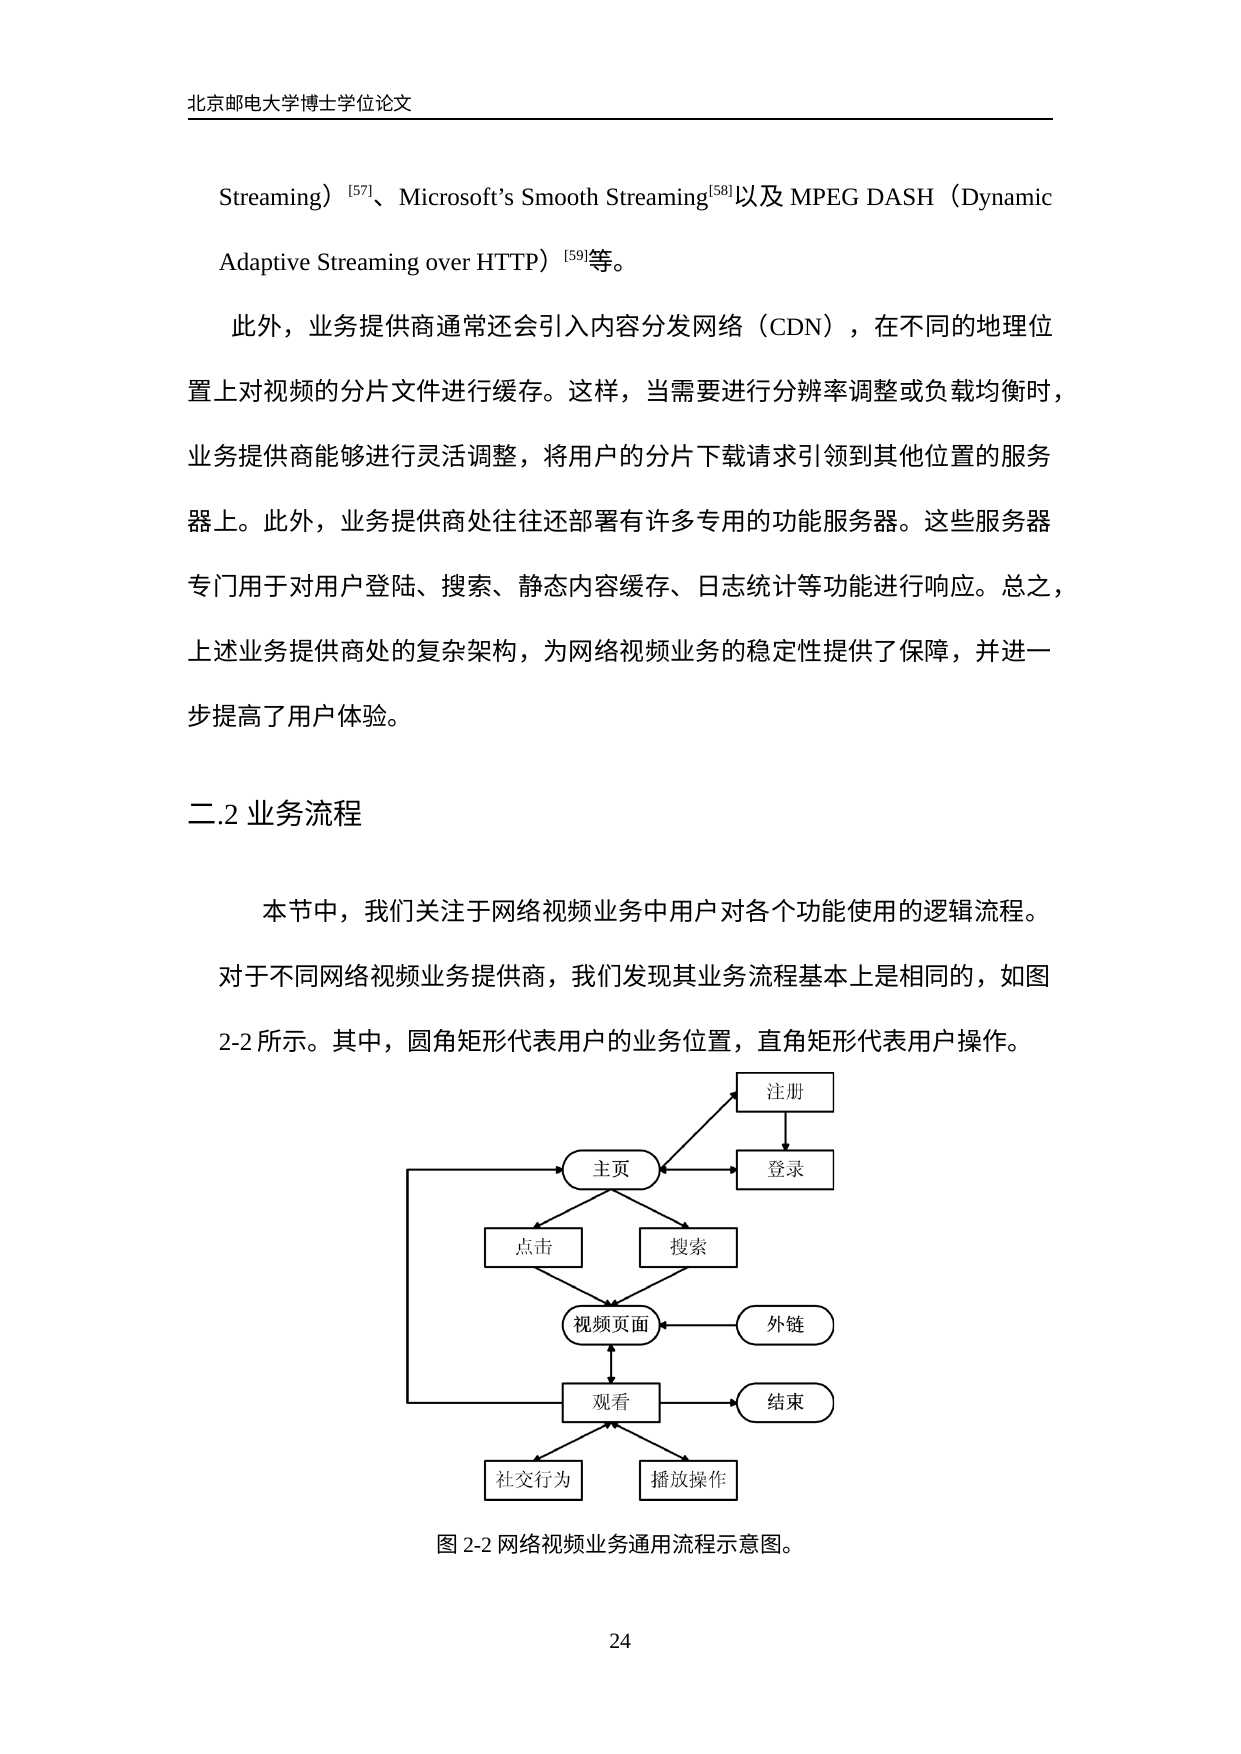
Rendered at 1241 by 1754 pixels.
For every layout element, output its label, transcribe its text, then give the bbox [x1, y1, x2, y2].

text 此外，业务提供商通常还会引入内容分发网络（CDN），在不同的地理位置上对视频的分片文件进行缓存。这样，当需要进行分辨率调整或负载均衡时，业务提供商能够进行灵活调整，将用户的分片下载请求引领到其他位置的服务器上。此外，业务提供商处往往还部署有许多专用的功能服务器。这些服务器专门用于对用户登陆、搜索、静态内容缓存、日志统计等功能进行响应。总之，上述业务提供商处的复杂架构，为网络视频业务的稳定性提供了保障，并进一步提高了用户体验。 [187, 292, 1053, 747]
text 图2-2 网络视频业务通用流程示意图。 [187, 1527, 1053, 1559]
picture [406, 1072, 835, 1501]
text 业务流程 [187, 779, 1053, 844]
text 本节中，我们关注于网络视频业务中用户对各个功能使用的逻辑流程。对于不同网络视频业务提供商，我们发现其业务流程基本上是相同的，如图2-2所示。其中，圆角矩形代表用户的业务位置，直角矩形代表用户操作。 [219, 877, 1053, 1072]
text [219, 162, 1053, 292]
